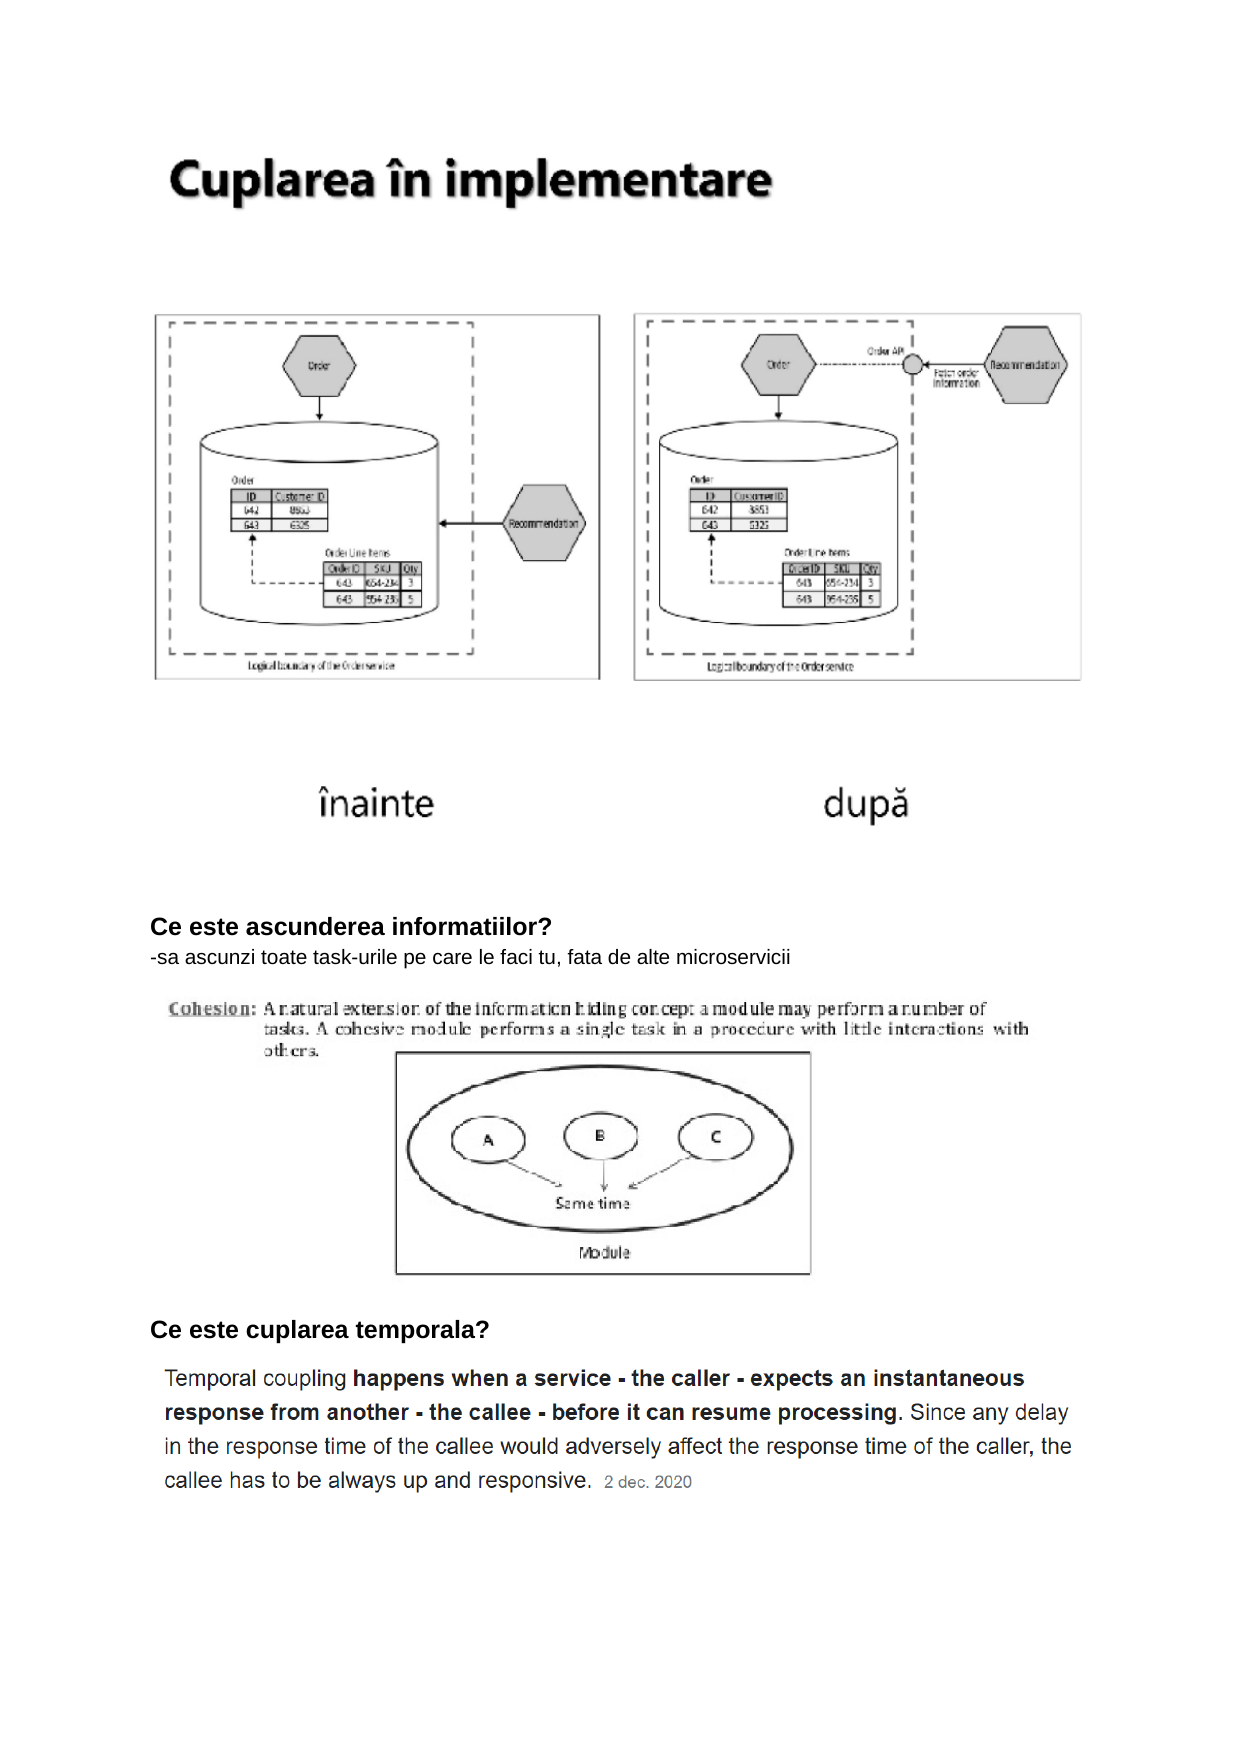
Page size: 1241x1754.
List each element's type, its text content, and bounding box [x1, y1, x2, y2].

text Ce este cuplarea temporala? [150, 1316, 1090, 1344]
picture [150, 1348, 1091, 1493]
text -sa ascunzi toate task-urile pe care le faci tu, fata de alte microservicii [150, 944, 1090, 968]
text Ce este ascunderea informatiilor? [150, 912, 1090, 940]
picture [150, 972, 1091, 1312]
picture [150, 150, 1091, 842]
